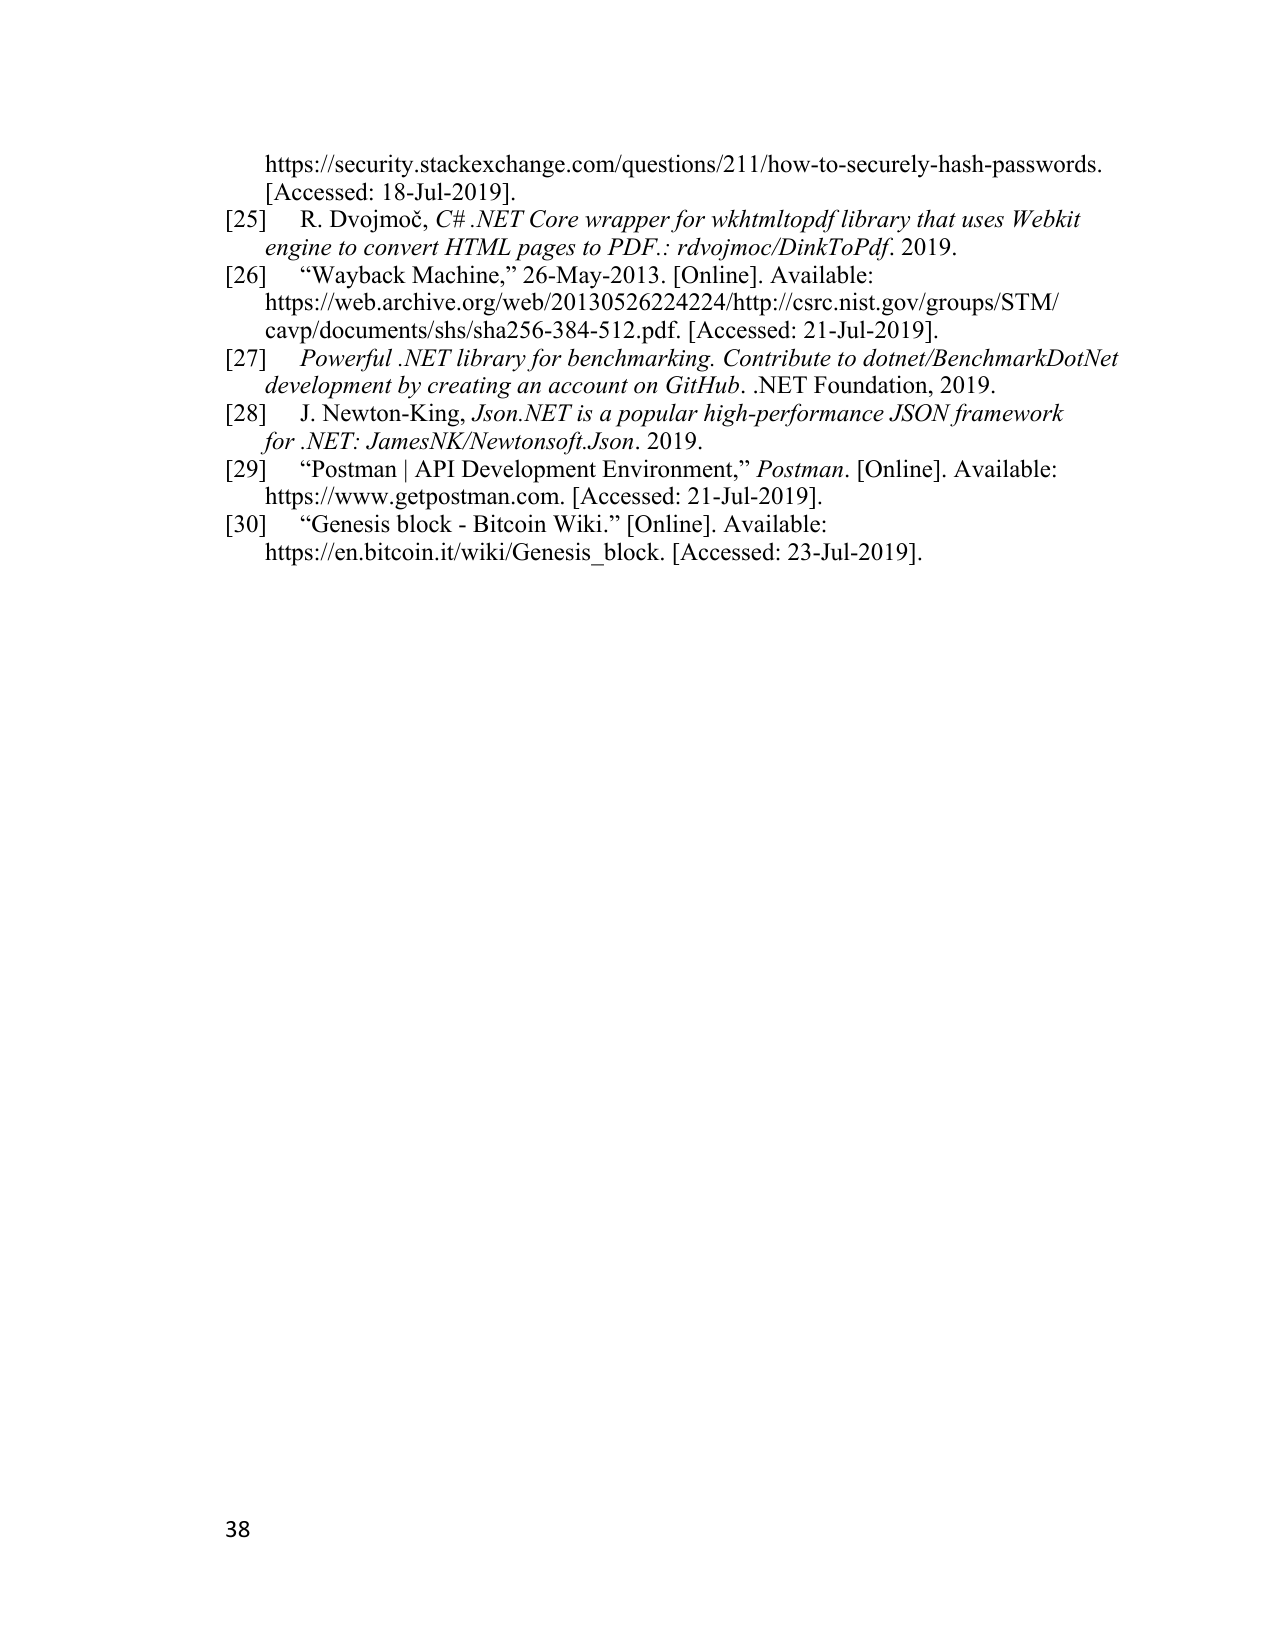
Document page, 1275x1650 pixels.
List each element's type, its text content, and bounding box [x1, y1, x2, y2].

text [225, 150, 1125, 205]
text [27] Powerful .NET library for benchmarking. Contribute to dotnet/BenchmarkDotNet development by creating an account on GitHub. .NET Foundation, 2019. [225, 344, 1125, 399]
text [28] J. Newton-King, Json.NET is a popular high-performance JSON framework for .NET: JamesNK/Newtonsoft.Json. 2019. [225, 399, 1125, 455]
text [29] “Postman | API Development Environment,” Postman. [Online]. Available: https://www.getpostman.com. [Accessed: 21-Jul-2019]. [225, 455, 1125, 510]
text [26] “Wayback Machine,” 26-May-2013. [Online]. Available: https://web.archive.org/web/20130526224224/http://csrc.nist.gov/groups/STM/cavp/documents/shs/sha256-384-512.pdf. [Accessed: 21-Jul-2019]. [225, 261, 1125, 344]
text [25] R. Dvojmoč, C# .NET Core wrapper for wkhtmltopdf library that uses Webkit engine to convert HTML pages to PDF.: rdvojmoc/DinkToPdf. 2019. [225, 205, 1125, 261]
text [30] “Genesis block - Bitcoin Wiki.” [Online]. Available: https://en.bitcoin.it/wiki/Genesis_block. [Accessed: 23-Jul-2019]. [225, 510, 1125, 566]
